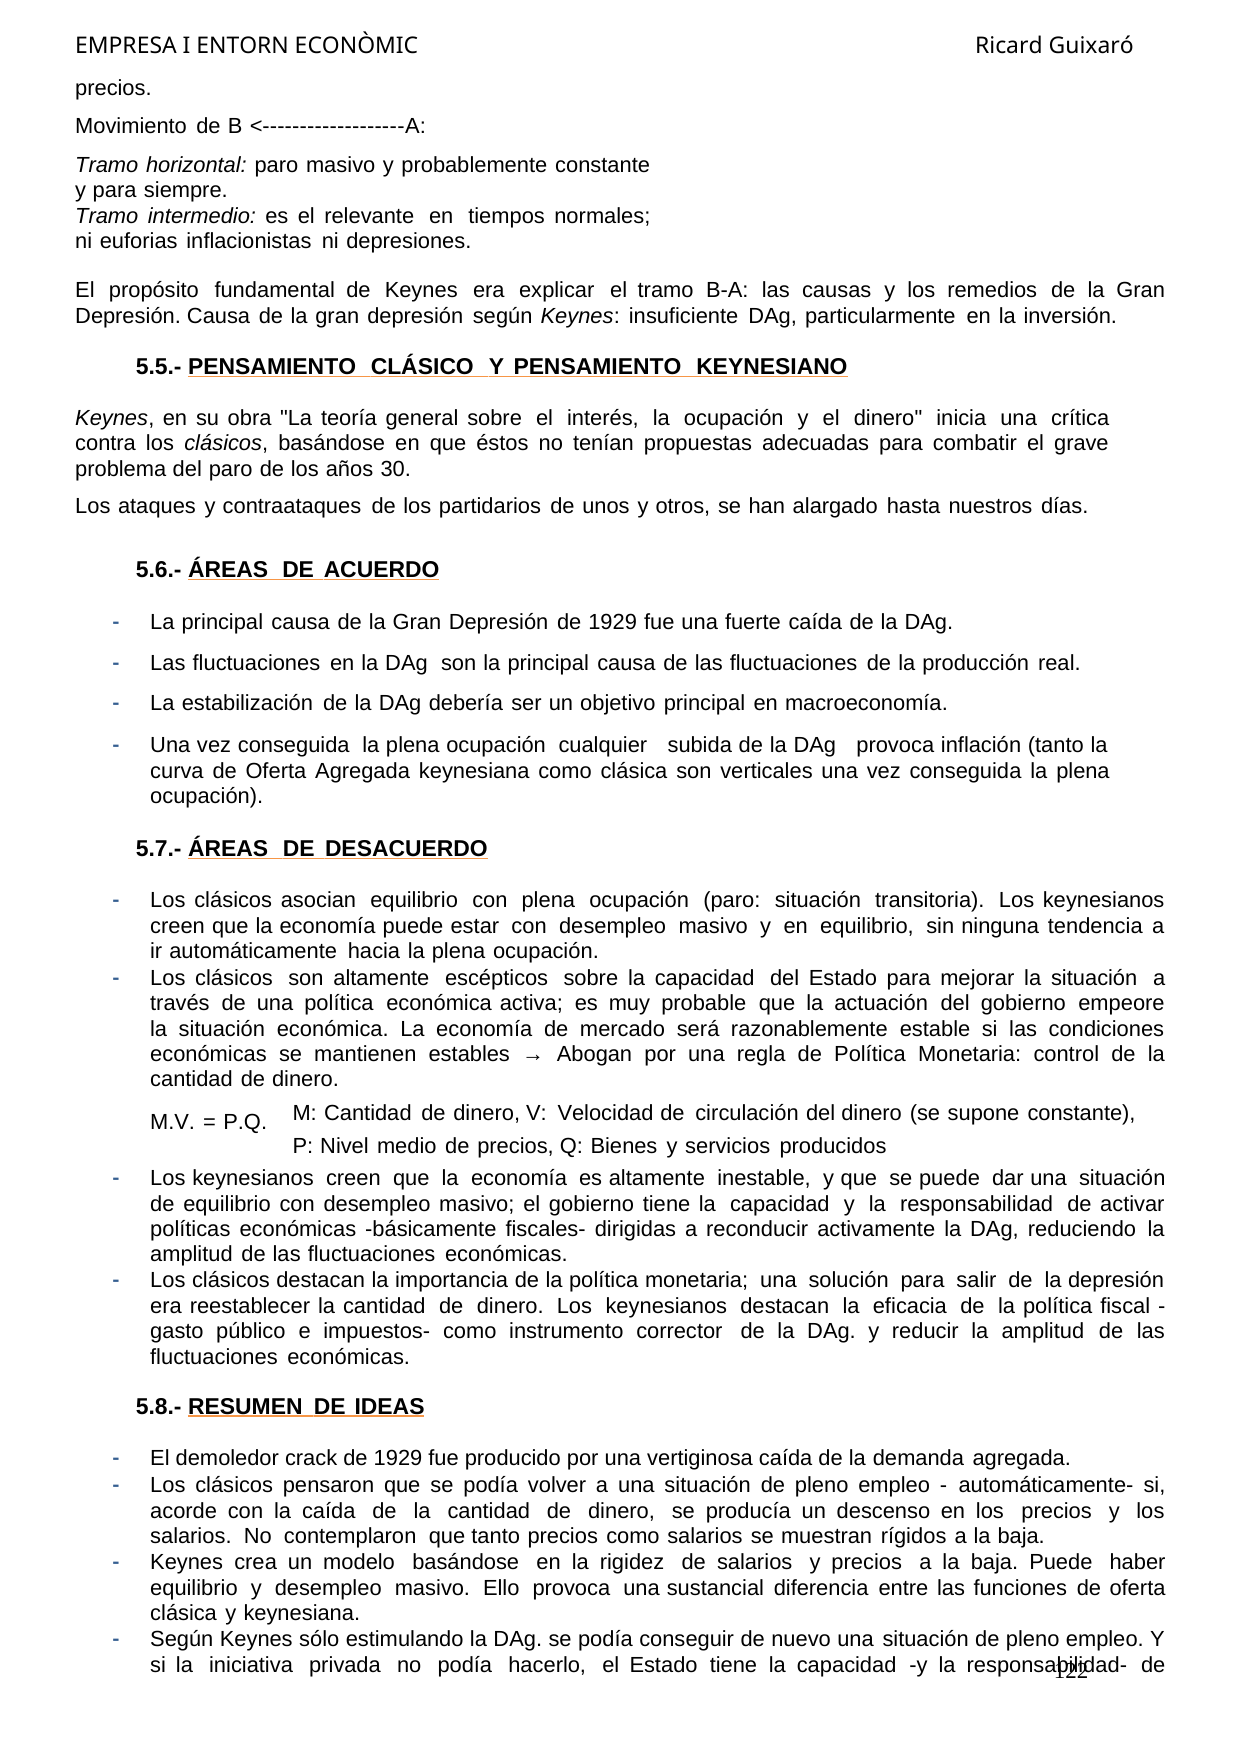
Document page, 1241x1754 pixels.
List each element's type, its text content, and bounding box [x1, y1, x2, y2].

subtitle 5.5.- PENSAMIENTO CLÁSICO Y PENSAMIENTO KEYNESIANO [136, 353, 1165, 379]
subtitle 5.7.- ÁREAS DE DESACUERDO [136, 835, 1165, 861]
list Keynes crea un modelo basándose en la rigidez de salarios y precios a la baja. Puede haber equilibrio y desempleo masivo. Ello provoca una sustancial diferencia entre las funciones de oferta clásica y keynesiana. [112, 1548, 1165, 1625]
list Una vez conseguida la plena ocupación cualquier subida de la DAg provoca inflación (tanto la curva de Oferta Agregada keynesiana como clásica son verticales una vez conseguida la plena ocupación). [112, 732, 1109, 809]
list El demoledor crack de 1929 fue producido por una vertiginosa caída de la demanda agregada. [112, 1444, 1165, 1471]
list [112, 1625, 1165, 1677]
text Keynes, en su obra "La teoría general sobre el interés, la ocupación y el dinero" inicia una crítica contra los clásicos, basándose en que éstos no tenían propuestas adecuadas para combatir el grave problema del paro de los años 30. [75, 405, 1110, 481]
text El propósito fundamental de Keynes era explicar el tramo B-A: las causas y los remedios de la Gran Depresión. Causa de la gran depresión según Keynes: insuficiente DAg, particularmente en la inversión. [75, 277, 1165, 328]
list Las fluctuaciones en la DAg son la principal causa de las fluctuaciones de la producción real. [112, 649, 1165, 676]
text M.V. = P.Q. [75, 1109, 1165, 1134]
text Tramo intermedio: es el relevante en tiempos normales; ni euforias inflacionistas ni depresiones. [75, 203, 650, 253]
subtitle 5.8.- RESUMEN DE IDEAS [136, 1393, 1165, 1419]
text Los ataques y contraataques de los partidarios de unos y otros, se han alargado hasta nuestros días. [75, 493, 1165, 518]
text Movimiento de B < A: [75, 113, 1165, 138]
list Los clásicos pensaron que se podía volver a una situación de pleno empleo - automáticamente- si, acorde con la caída de la cantidad de dinero, se producía un descenso en los precios y los salarios. No contemplaron que tanto precios como salarios se muestran rígidos a la baja. [112, 1471, 1165, 1548]
text Tramo horizontal: paro masivo y probablemente constante y para siempre. [75, 152, 650, 202]
list La estabilización de la DAg debería ser un objetivo principal en macroeconomía. [112, 689, 1165, 716]
subtitle 5.6.- ÁREAS DE ACUERDO [136, 556, 1165, 582]
list Los clásicos son altamente escépticos sobre la capacidad del Estado para mejorar la situación a través de una política económica activa; es muy probable que la actuación del gobierno empeore la situación económica. La economía de mercado será razonablemente estable si las condiciones económicas se mantienen estables → Abogan por una regla de Política Monetaria: control de la cantidad de dinero. [112, 964, 1165, 1091]
list La principal causa de la Gran Depresión de 1929 fue una fuerte caída de la DAg. [112, 608, 1165, 635]
list Los keynesianos creen que la economía es altamente inestable, y que se puede dar una situación de equilibrio con desempleo masivo; el gobierno tiene la capacidad y la responsabilidad de activar políticas económicas -básicamente fiscales- dirigidas a reconducir activamente la DAg, reduciendo la amplitud de las fluctuaciones económicas. [112, 1164, 1165, 1266]
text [75, 75, 651, 100]
list Los clásicos destacan la importancia de la política monetaria; una solución para salir de la depresión era reestablecer la cantidad de dinero. Los keynesianos destacan la eficacia de la política fiscal -gasto público e impuestos- como instrumento corrector de la DAg. y reducir la amplitud de las fluctuaciones económicas. [112, 1266, 1165, 1369]
list Los clásicos asocian equilibrio con plena ocupación (paro: situación transitoria). Los keynesianos creen que la economía puede estar con desempleo masivo y en equilibrio, sin ninguna tendencia a ir automáticamente hacia la plena ocupación. [112, 887, 1165, 964]
